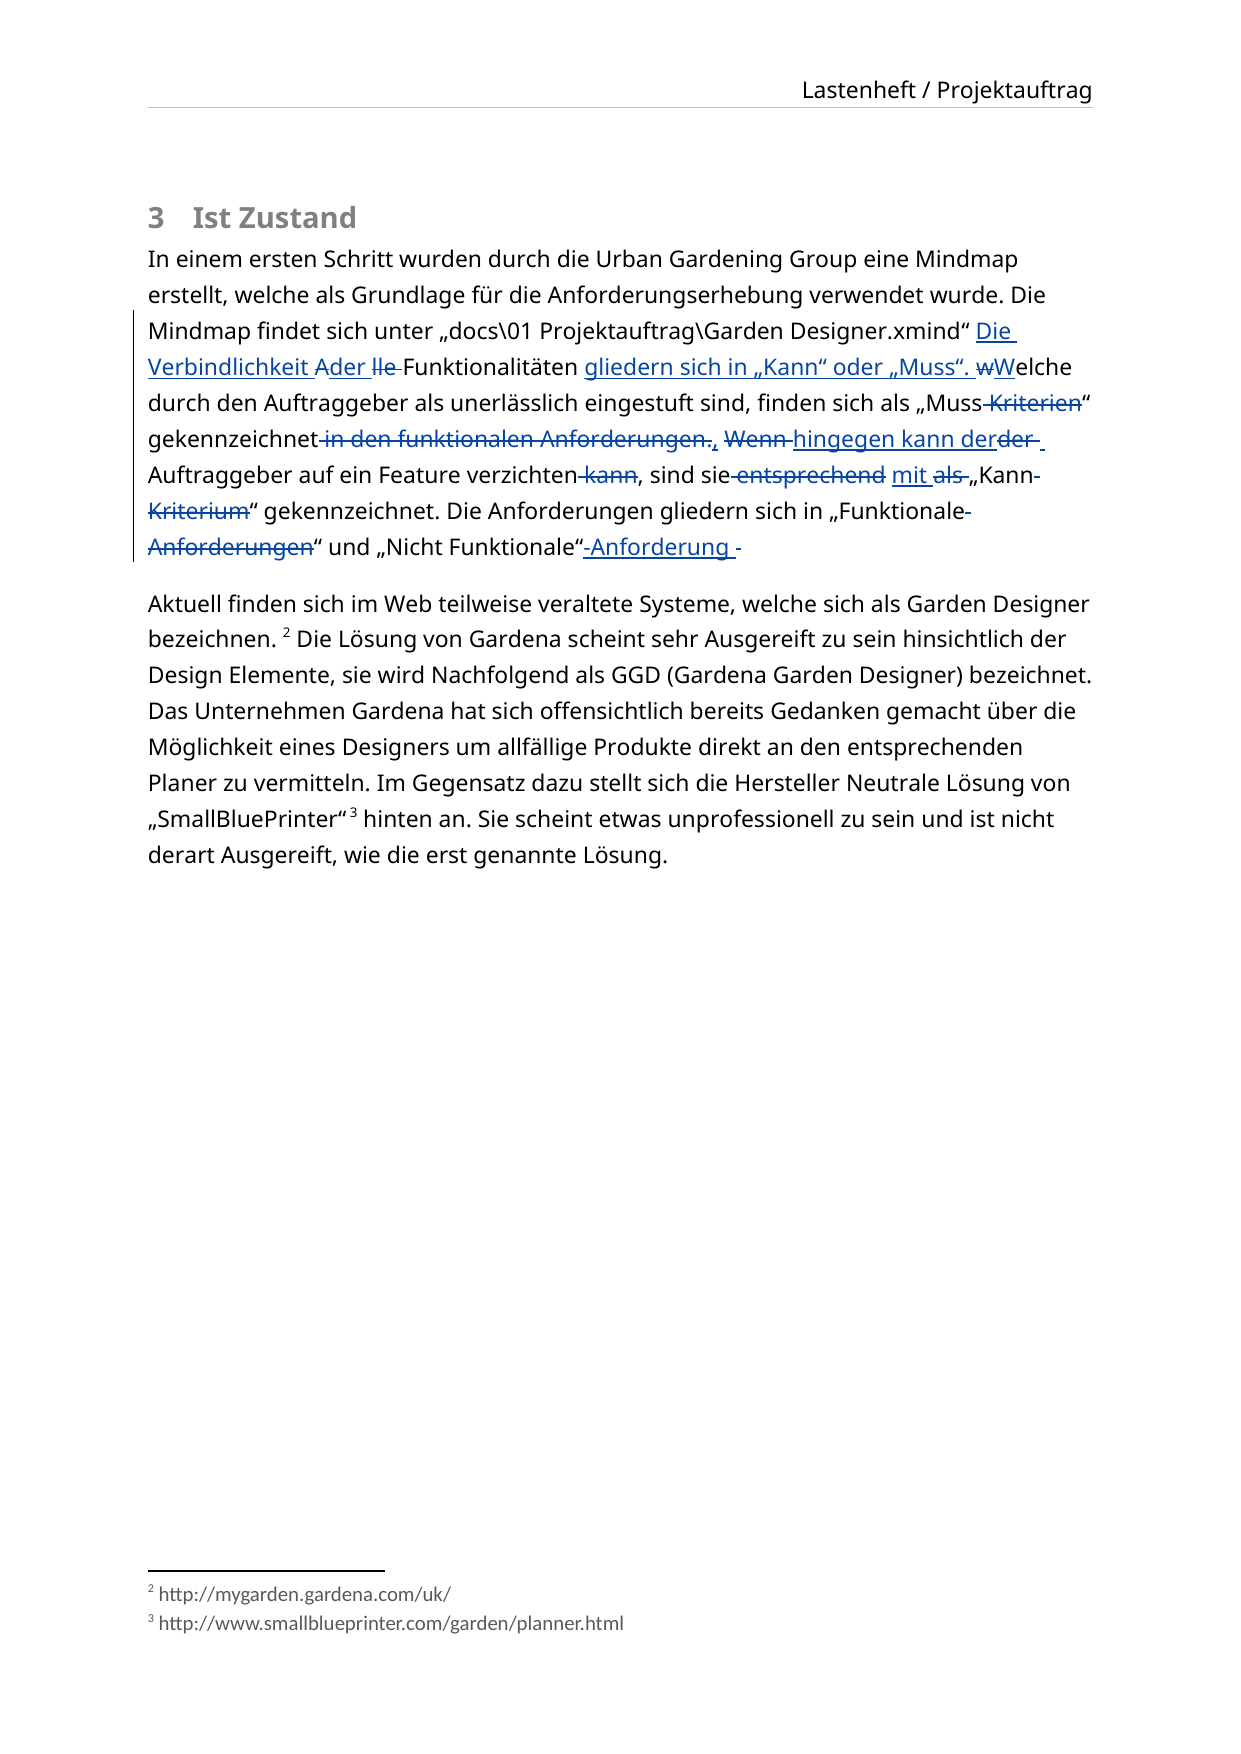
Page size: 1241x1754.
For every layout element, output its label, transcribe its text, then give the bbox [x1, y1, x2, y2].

text In einem ersten Schritt wurden durch die Urban Gardening Group eine Mindmap erstellt, welche als Grundlage für die Anforderungserhebung verwendet wurde. Die Mindmap findet sich unter „docs\01 Projektauftrag\Garden Designer.xmind“ Funktionalitäten elche durch den Auftraggeber als unerlässlich eingestuft sind, finden sich als „Muss“ gekennzeichnet Auftraggeber auf ein Feature verzichten, sind sie „Kann“ gekennzeichnet. Die Anforderungen gliedern sich in „Funktionale“ und „Nicht Funktionale“ [148, 243, 1093, 562]
subtitle Ist Zustand [148, 198, 1093, 237]
text Aktuell finden sich im Web teilweise veraltete Systeme, welche sich als Garden Designer bezeichnen. Die Lösung von Gardena scheint sehr Ausgereift zu sein hinsichtlich der Design Elemente, sie wird Nachfolgend als GGD (Gardena Garden Designer) bezeichnet. Das Unternehmen Gardena hat sich offensichtlich bereits Gedanken gemacht über die Möglichkeit eines Designers um allfällige Produkte direkt an den entsprechenden Planer zu vermitteln. Im Gegensatz dazu stellt sich die Hersteller Neutrale Lösung von „SmallBluePrinter“ hinten an. Sie scheint etwas unprofessionell zu sein und ist nicht derart Ausgereift, wie die erst genannte Lösung. [148, 587, 1093, 870]
